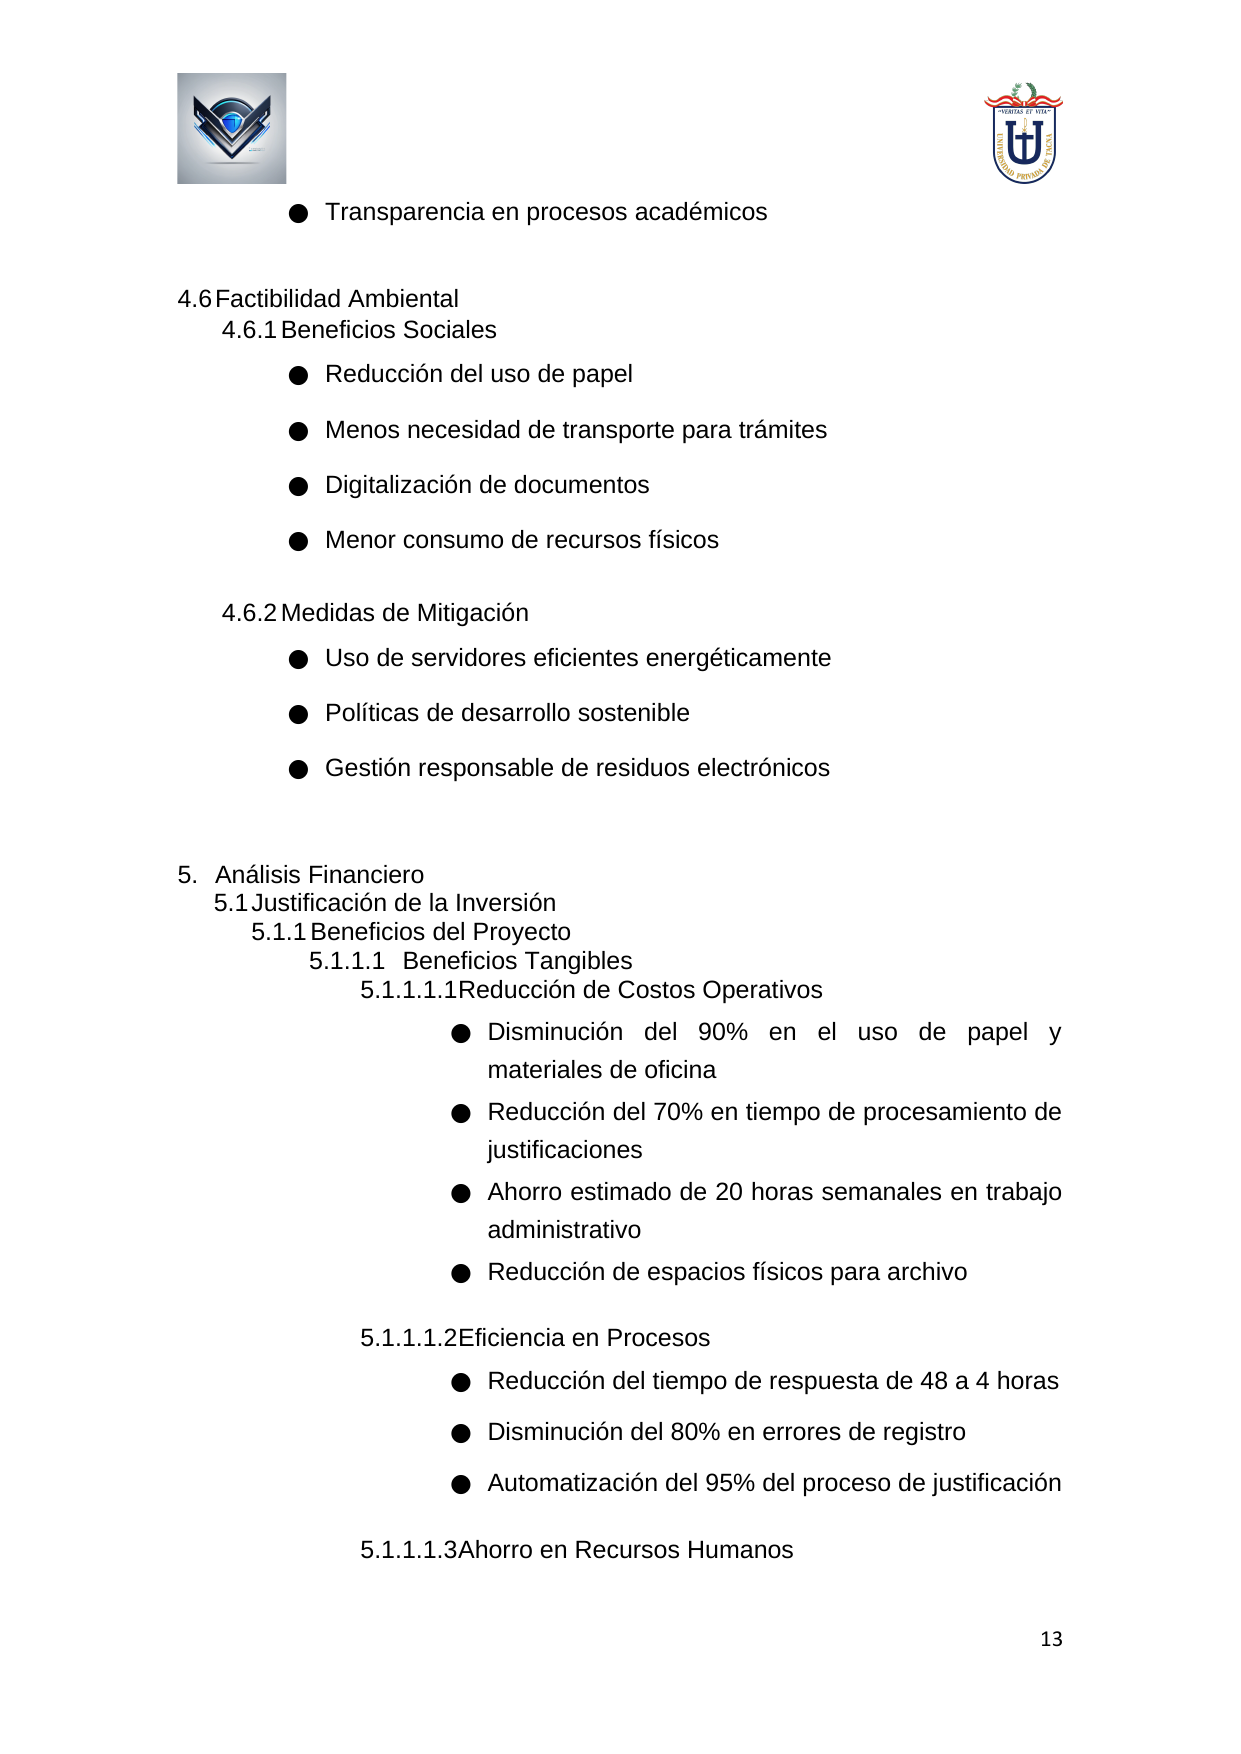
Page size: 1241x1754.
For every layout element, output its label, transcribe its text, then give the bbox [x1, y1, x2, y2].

list Reducción del 70% en tiempo de procesamiento de justificaciones [450, 1083, 1063, 1163]
list Políticas de desarrollo sostenible [287, 684, 1063, 736]
list Ahorro estimado de 20 horas semanales en trabajo administrativo [450, 1163, 1063, 1243]
list Reducción de Costos Operativos [360, 974, 1063, 1003]
list Factibilidad Ambiental [177, 284, 1063, 313]
list Reducción de espacios físicos para archivo [450, 1243, 1063, 1294]
list Automatización del 95% del proceso de justificación [450, 1454, 1063, 1506]
list Disminución del 90% en el uso de papel y materiales de oficina [450, 1003, 1063, 1083]
list Beneficios Sociales [222, 315, 1063, 344]
list Menor consumo de recursos físicos [287, 512, 1063, 563]
picture [177, 73, 287, 184]
list Beneficios del Proyecto [251, 917, 1063, 946]
list Beneficios Tangibles [309, 946, 1063, 974]
list Menos necesidad de transporte para trámites [287, 401, 1063, 452]
list Medidas de Mitigación [222, 598, 1063, 627]
list Uso de servidores eficientes energéticamente [287, 629, 1063, 681]
list Digitalización de documentos [287, 457, 1063, 508]
list Transparencia en procesos académicos [287, 183, 1063, 234]
list Reducción del uso de papel [287, 346, 1063, 397]
list Ahorro en Recursos Humanos [360, 1534, 1063, 1563]
list Análisis Financiero [177, 859, 1063, 888]
list Justificación de la Inversión [213, 888, 1063, 917]
list Gestión responsable de residuos electrónicos [287, 740, 1063, 791]
picture [984, 82, 1063, 184]
list Eficiencia en Procesos [360, 1323, 1063, 1352]
list Disminución del 80% en errores de registro [450, 1403, 1063, 1454]
list Reducción del tiempo de respuesta de 48 a 4 horas [450, 1352, 1063, 1403]
